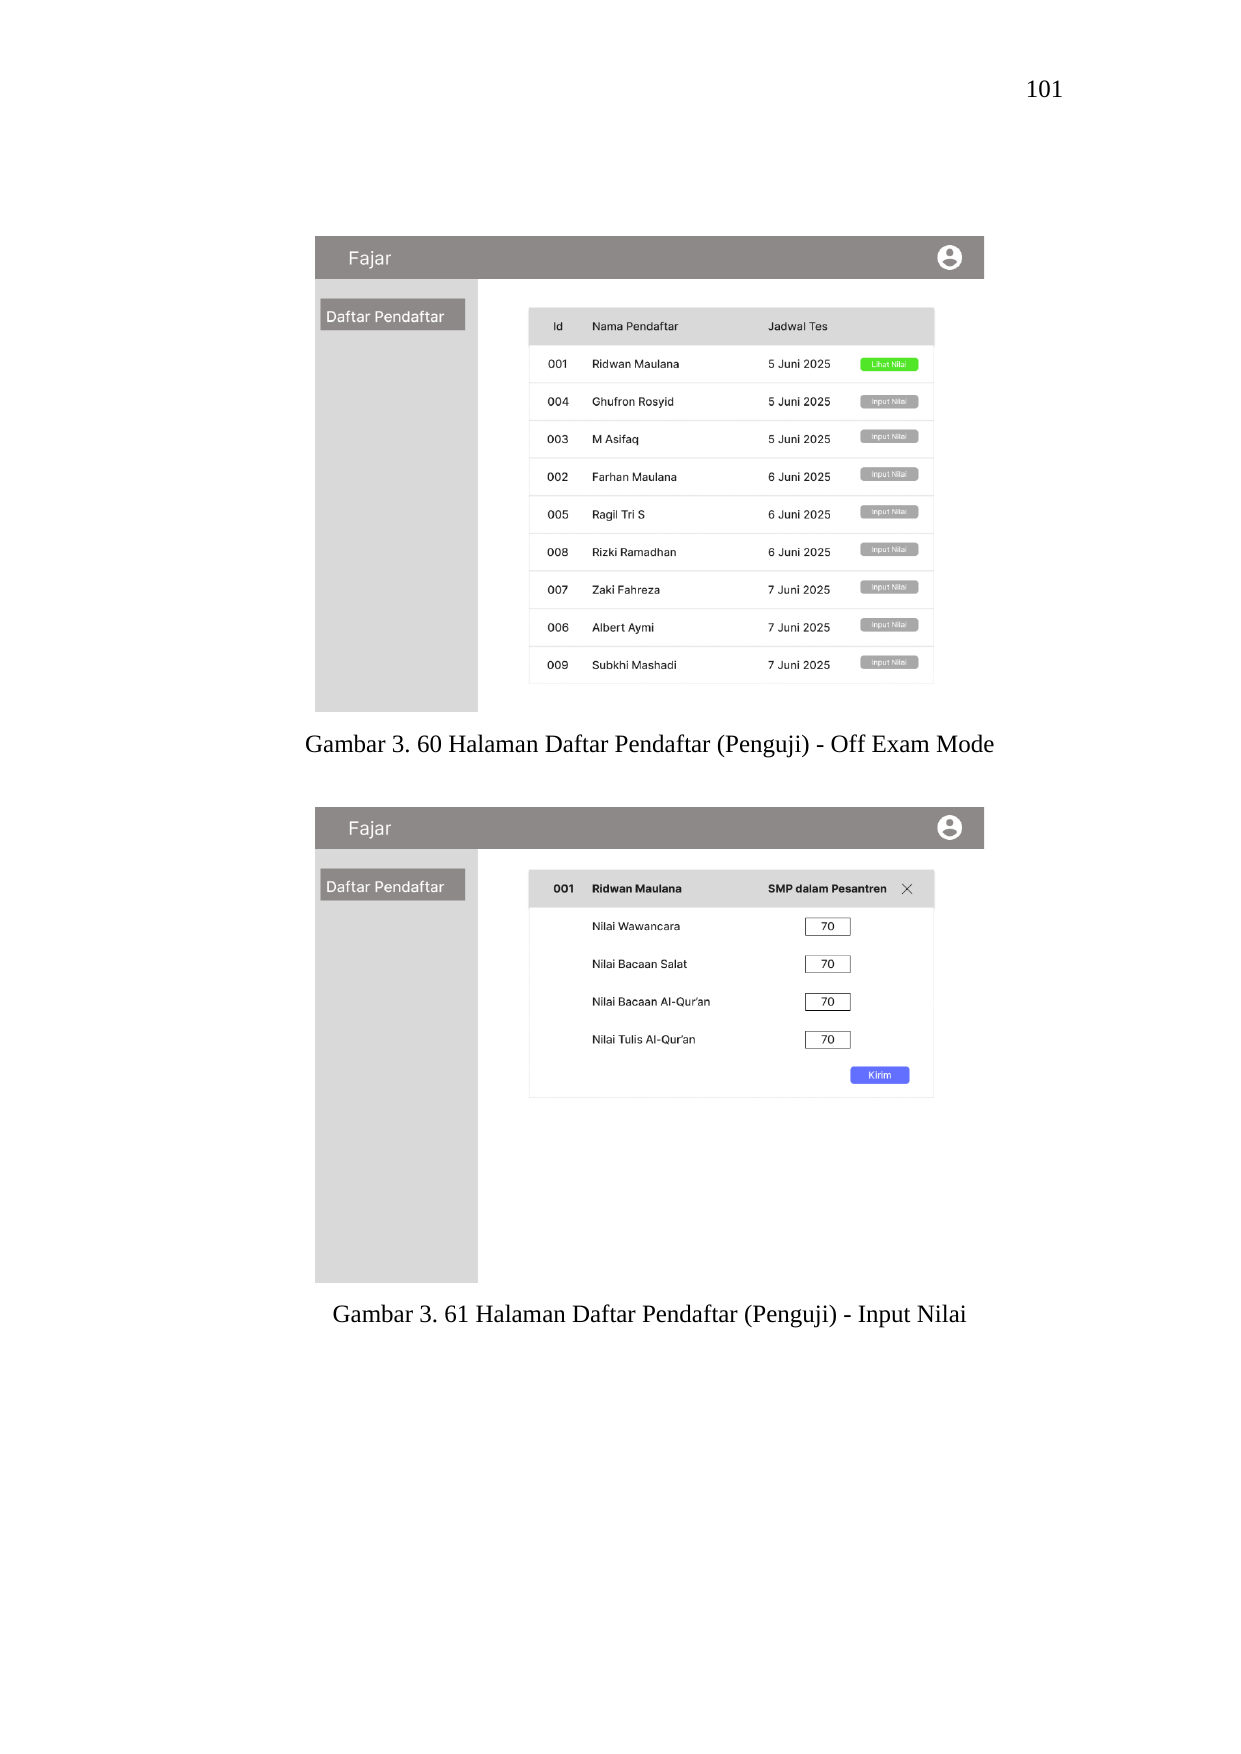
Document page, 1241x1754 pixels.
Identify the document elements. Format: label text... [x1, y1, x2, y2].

picture [315, 236, 985, 712]
text Gambar 3. 61 Halaman Daftar Pendaftar (Penguji) - Input Nilai [236, 1299, 1063, 1328]
text Gambar 3. 60 Halaman Daftar Pendaftar (Penguji) - Off Exam Mode [236, 729, 1063, 757]
picture [315, 807, 985, 1283]
